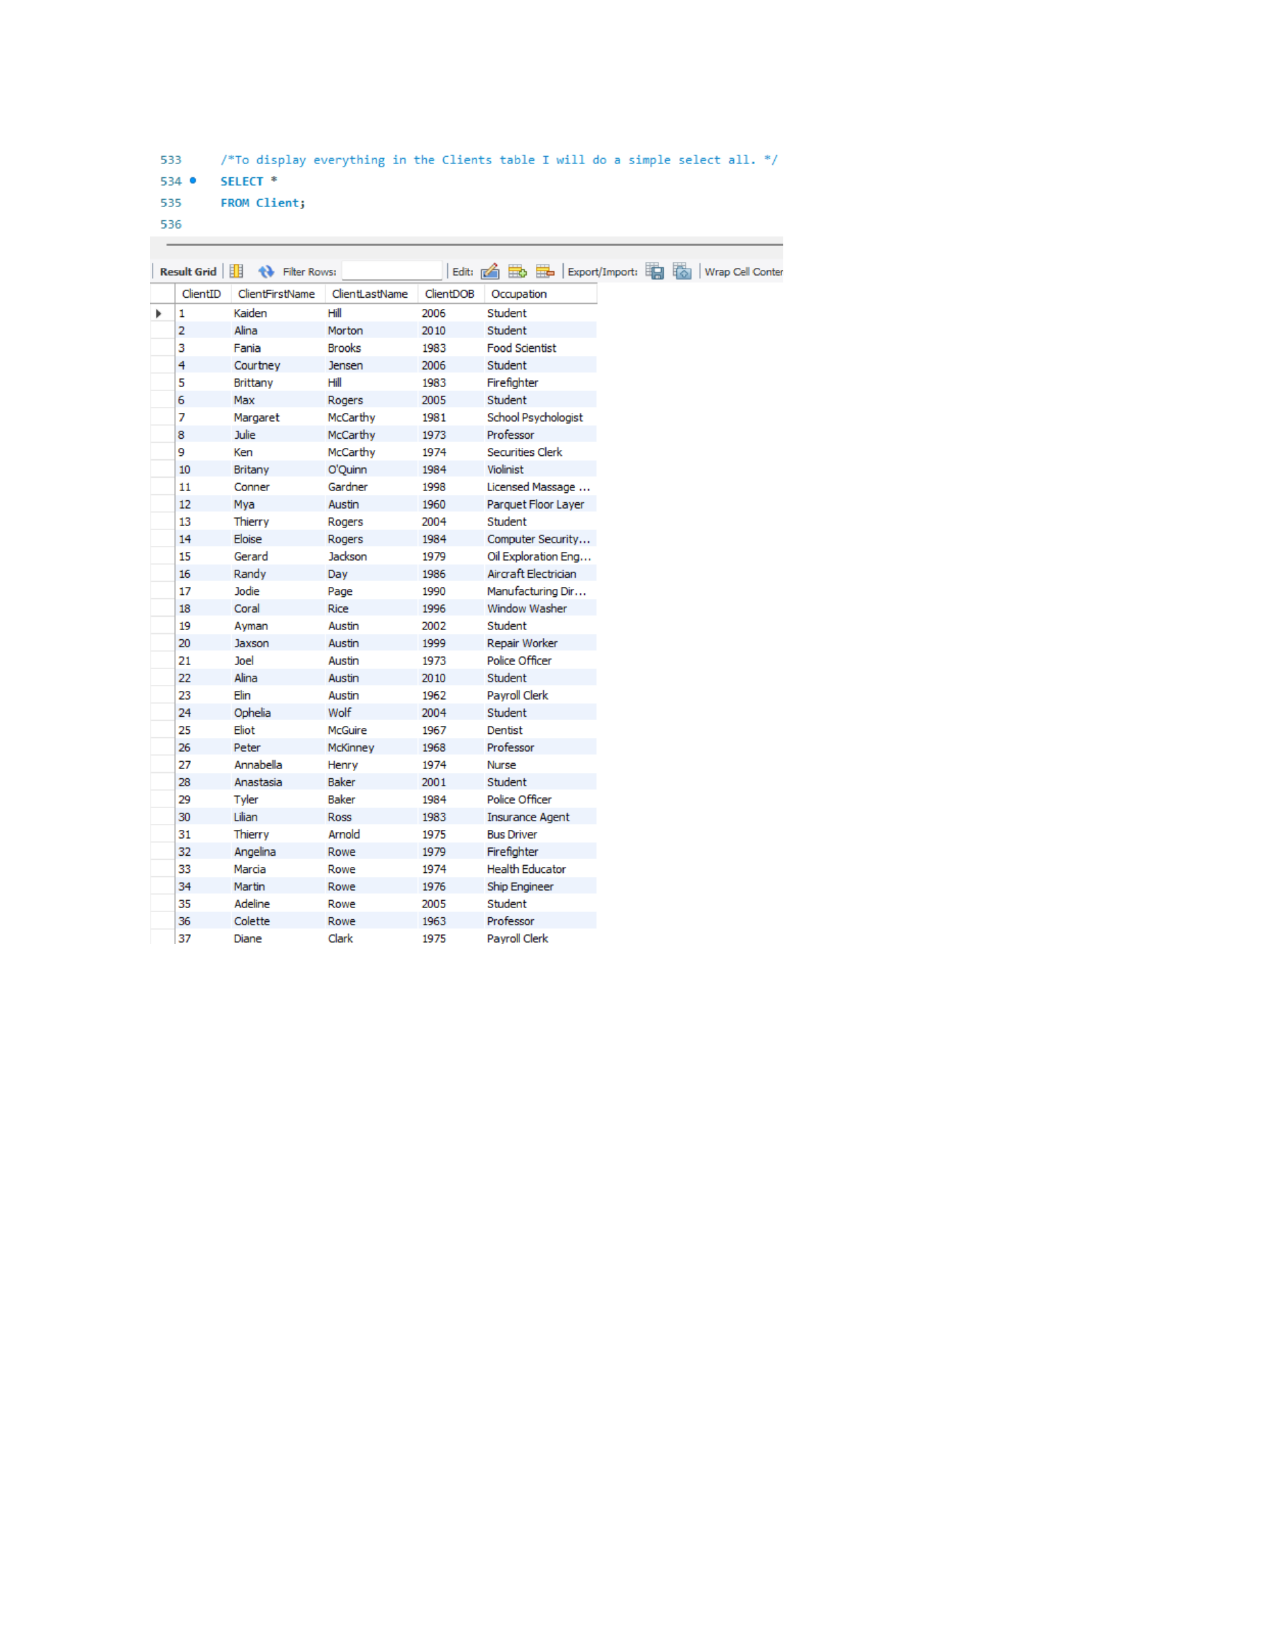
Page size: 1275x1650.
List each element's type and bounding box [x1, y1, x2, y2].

picture [150, 150, 784, 944]
